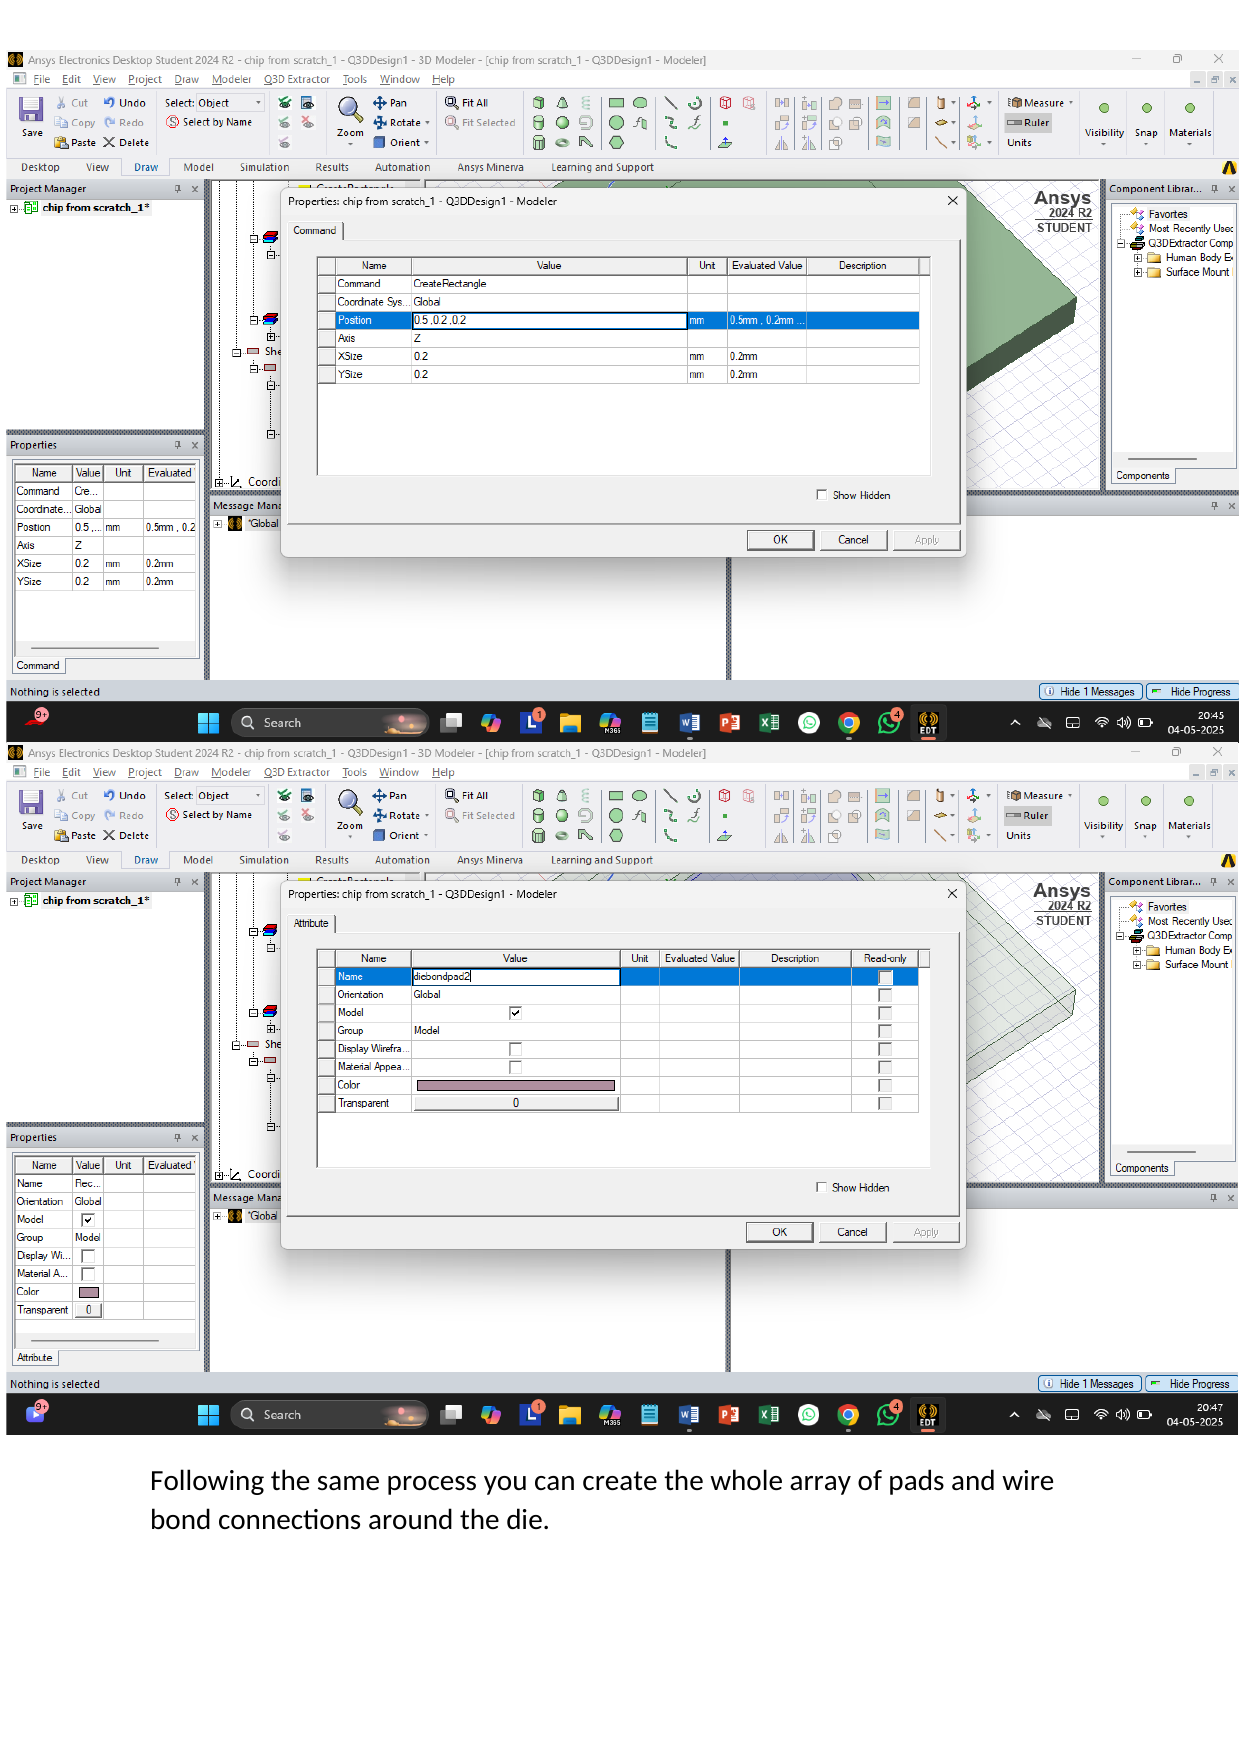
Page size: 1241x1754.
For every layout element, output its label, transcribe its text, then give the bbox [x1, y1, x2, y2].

text Following the same process you can create the whole array of pads and wire bond connections around the die. [150, 1462, 1090, 1537]
picture [6, 50, 1239, 1435]
